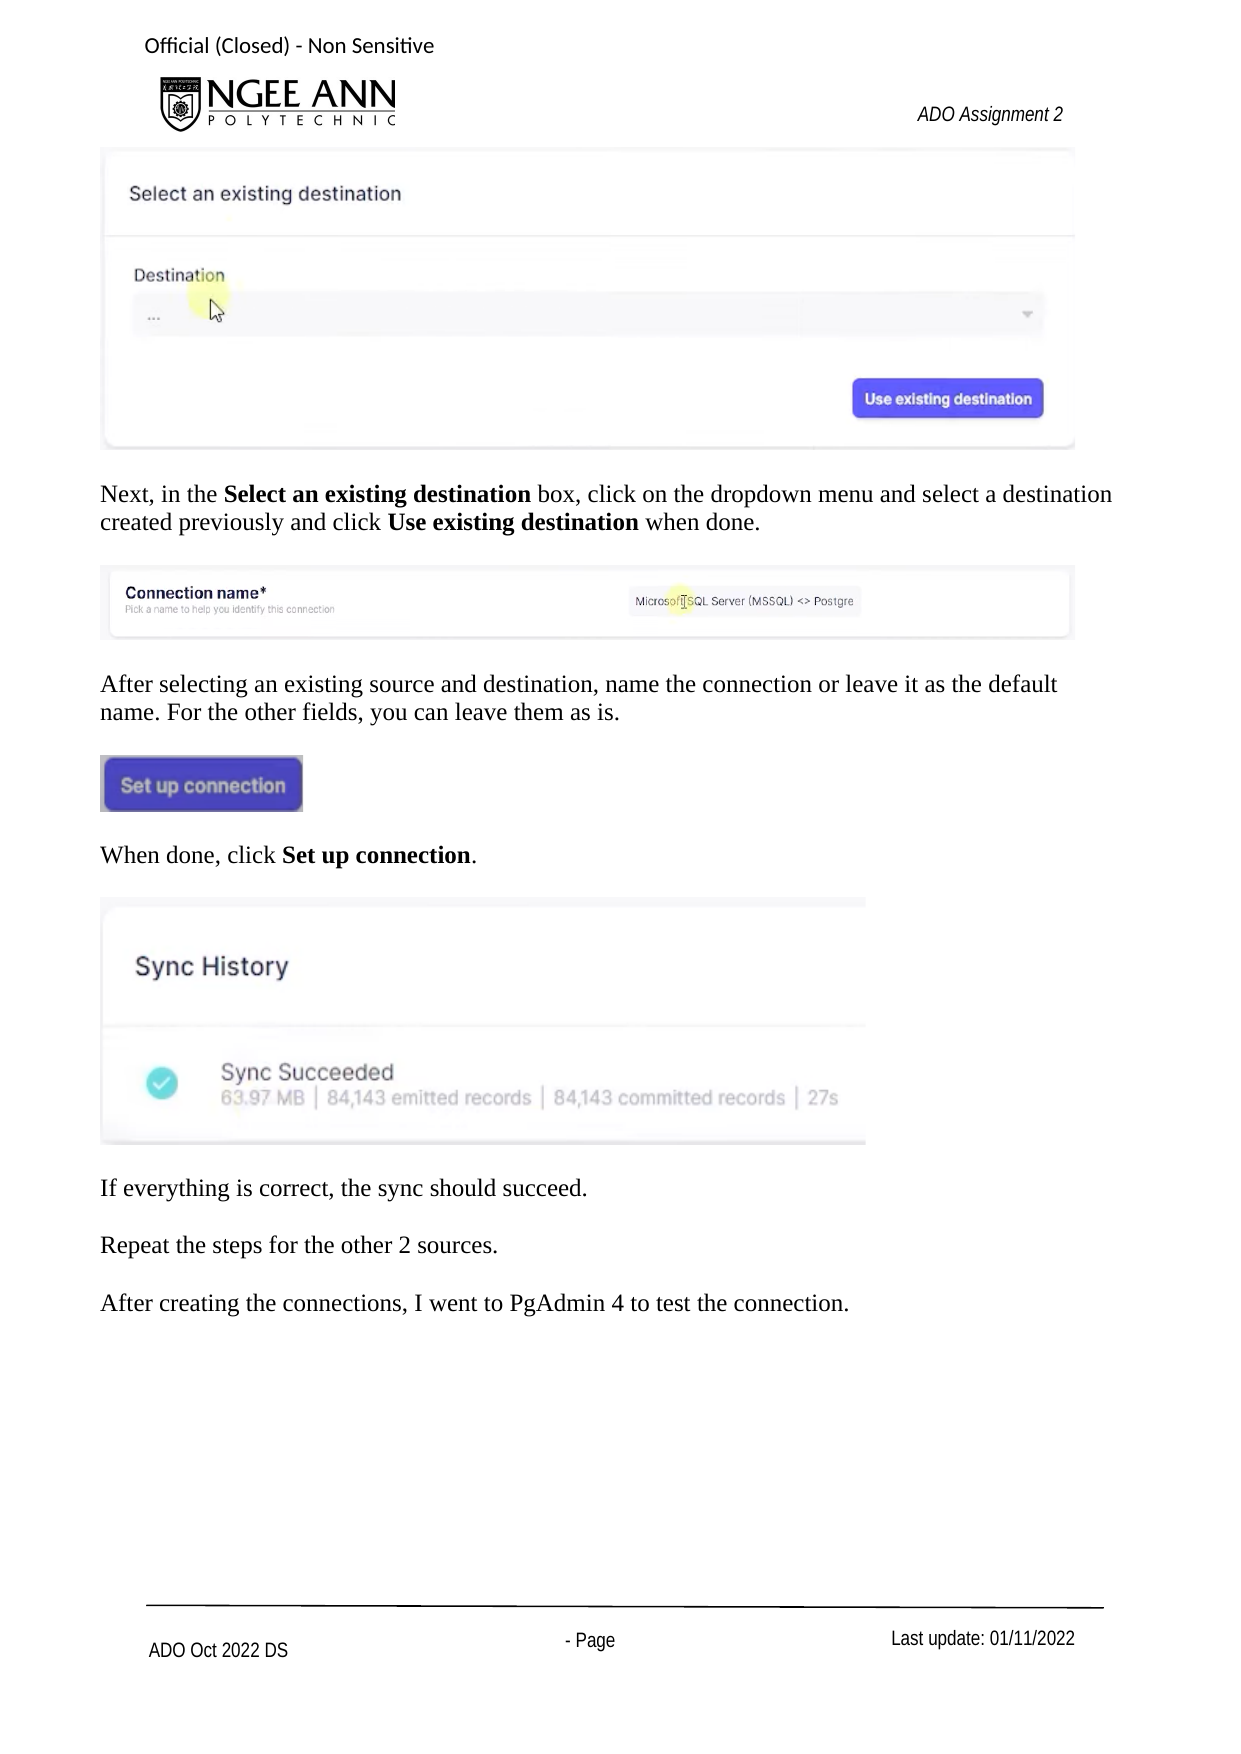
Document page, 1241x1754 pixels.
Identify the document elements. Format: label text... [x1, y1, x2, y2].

picture [100, 147, 1075, 450]
text When done, click Set up connection. [100, 840, 1113, 869]
picture [100, 897, 866, 1145]
text After selecting an existing source and destination, name the connection or leave it as the default name. For the other fields, you can leave them as is. [100, 669, 1113, 726]
picture [160, 77, 395, 132]
picture [100, 565, 1075, 640]
text Next, in the Select an existing destination box, click on the dropdown menu and select a destination created previously and click Use existing destination when done. [100, 479, 1113, 536]
text Repeat the steps for the other 2 sources. [100, 1231, 1113, 1259]
text If everything is correct, the sync should succeed. [100, 1173, 1113, 1202]
text After creating the connections, I went to PgAdmin 4 to test the connection. [100, 1288, 1113, 1317]
picture [100, 755, 304, 812]
